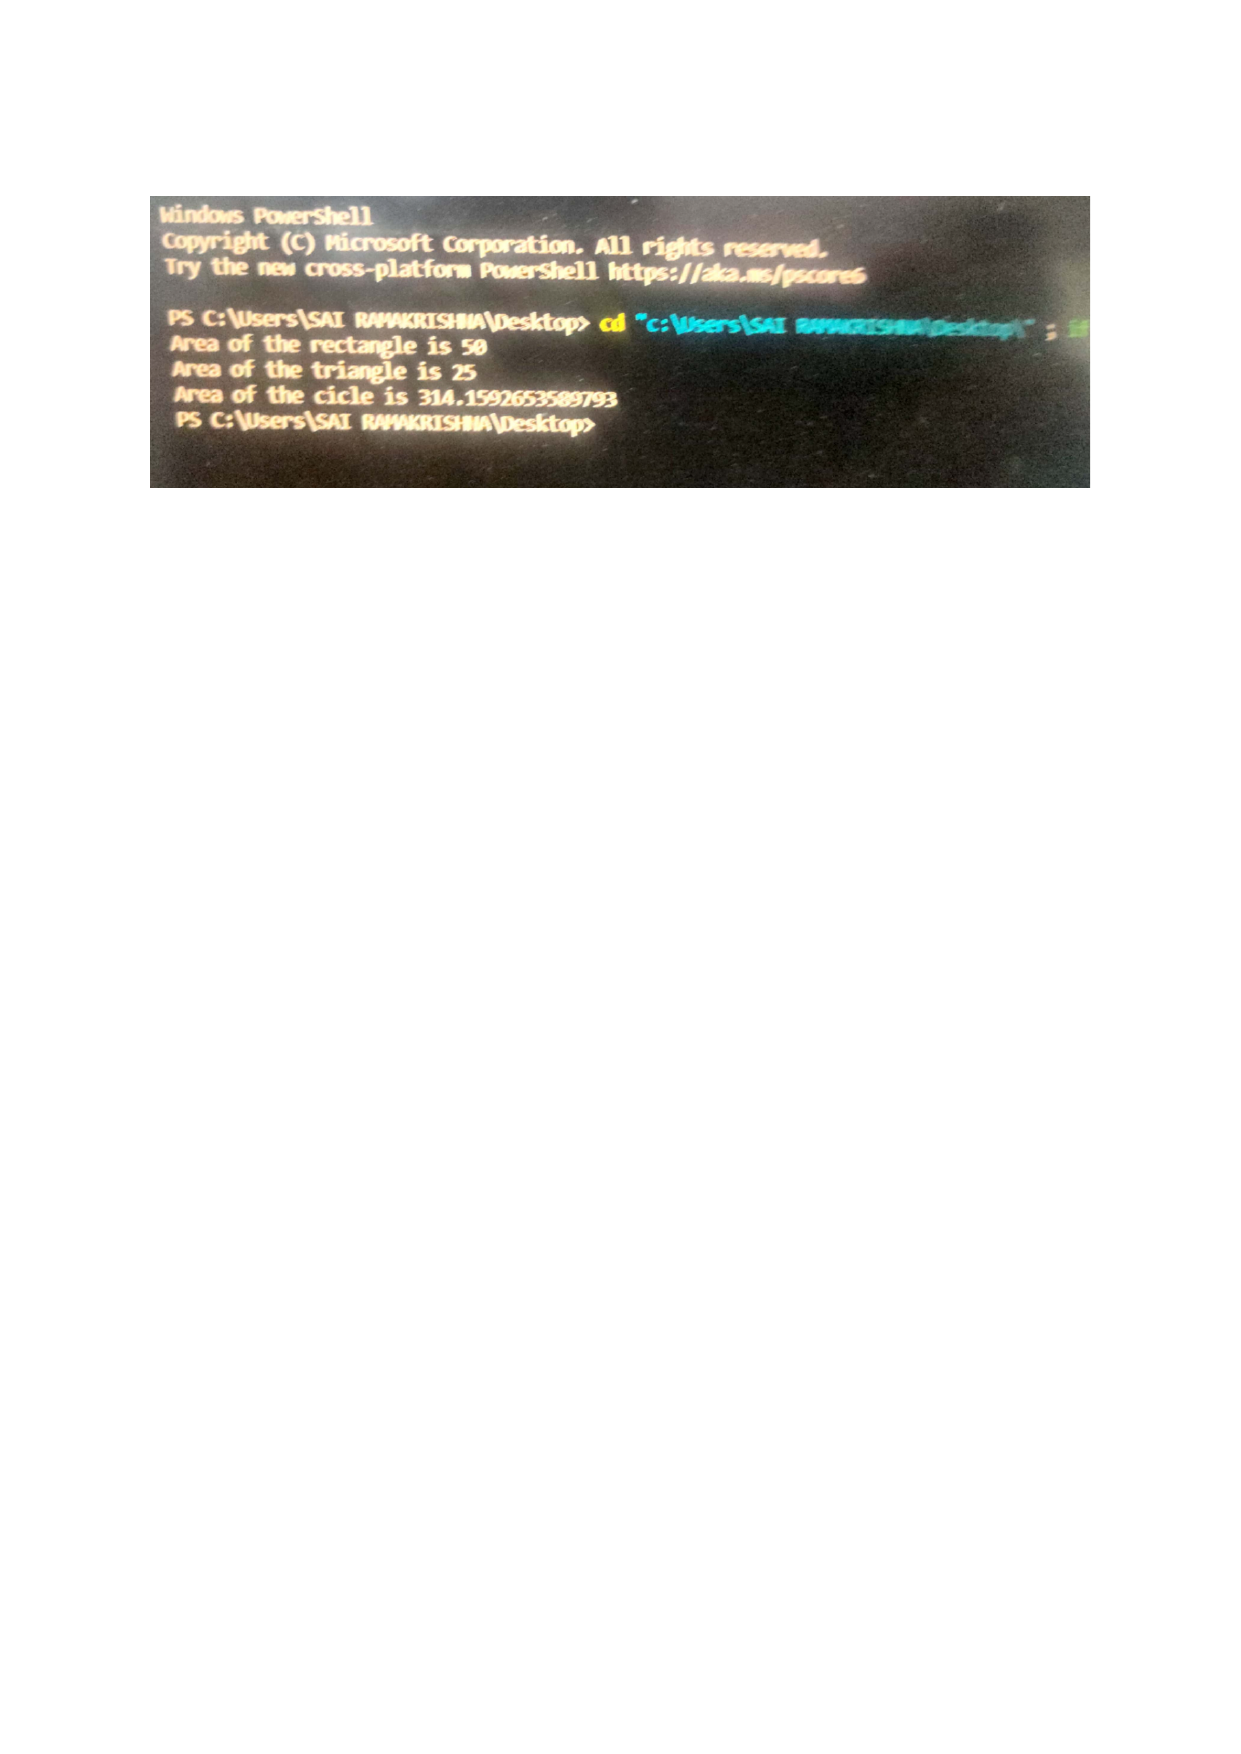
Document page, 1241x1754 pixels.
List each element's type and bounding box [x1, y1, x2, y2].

picture [150, 196, 1091, 488]
